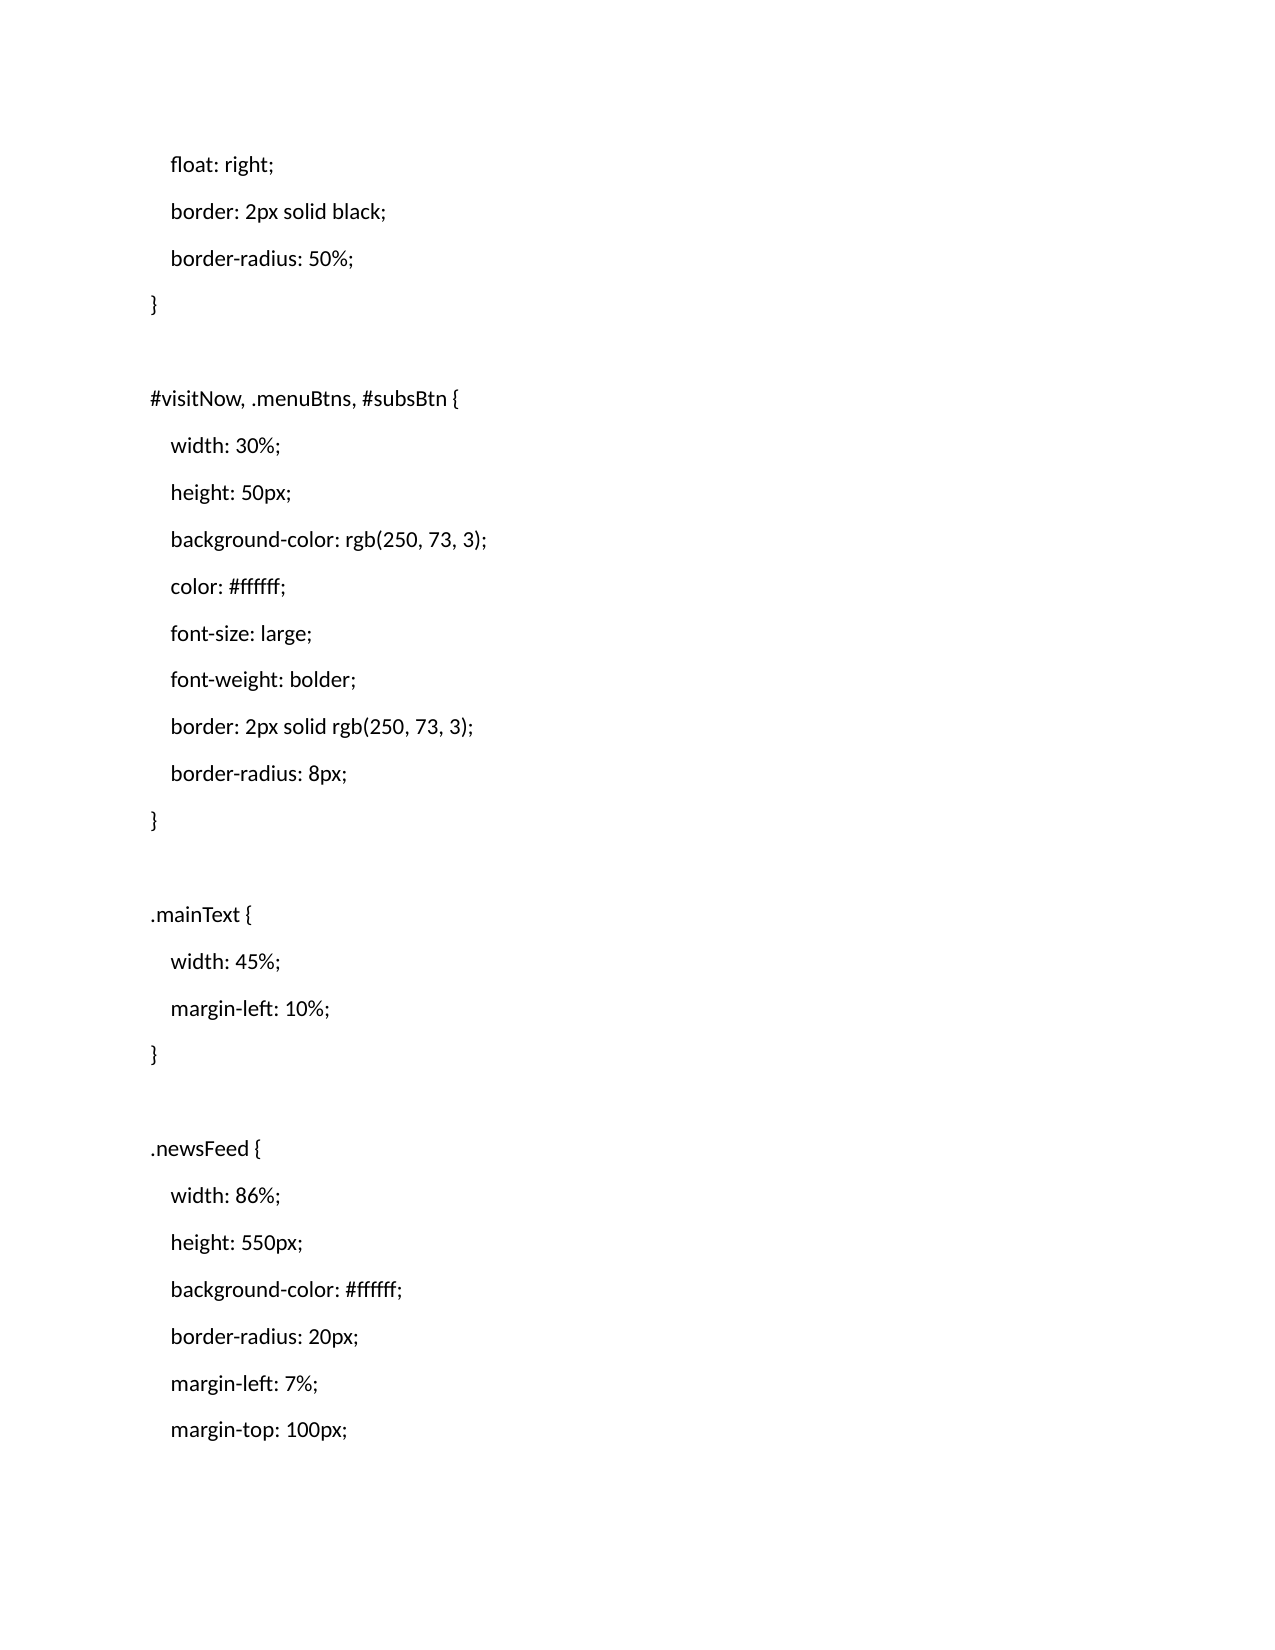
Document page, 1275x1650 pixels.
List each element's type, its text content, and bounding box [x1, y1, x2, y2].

text margin-top: 100px; [150, 1416, 1125, 1444]
text } [150, 806, 1125, 834]
text border-radius: 50%; [150, 244, 1125, 272]
text font-size: large; [150, 619, 1125, 647]
text color: #ffffff; [150, 572, 1125, 600]
text border-radius: 8px; [150, 759, 1125, 787]
text width: 86%; [150, 1181, 1125, 1209]
text .newsFeed { [150, 1134, 1125, 1162]
text height: 50px; [150, 478, 1125, 506]
text width: 45%; [150, 947, 1125, 975]
text margin-left: 10%; [150, 994, 1125, 1022]
text #visitNow, .menuBtns, #subsBtn { [150, 384, 1125, 412]
text .mainText { [150, 900, 1125, 928]
text border: 2px solid black; [150, 197, 1125, 225]
text background-color: rgb(250, 73, 3); [150, 525, 1125, 553]
text height: 550px; [150, 1228, 1125, 1256]
text } [150, 1041, 1125, 1069]
text font-weight: bolder; [150, 666, 1125, 694]
text border-radius: 20px; [150, 1322, 1125, 1350]
text width: 30%; [150, 431, 1125, 459]
text border: 2px solid rgb(250, 73, 3); [150, 712, 1125, 741]
text background-color: #ffffff; [150, 1275, 1125, 1303]
text float: right; [150, 150, 1125, 178]
text margin-left: 7%; [150, 1369, 1125, 1397]
text } [150, 291, 1125, 319]
